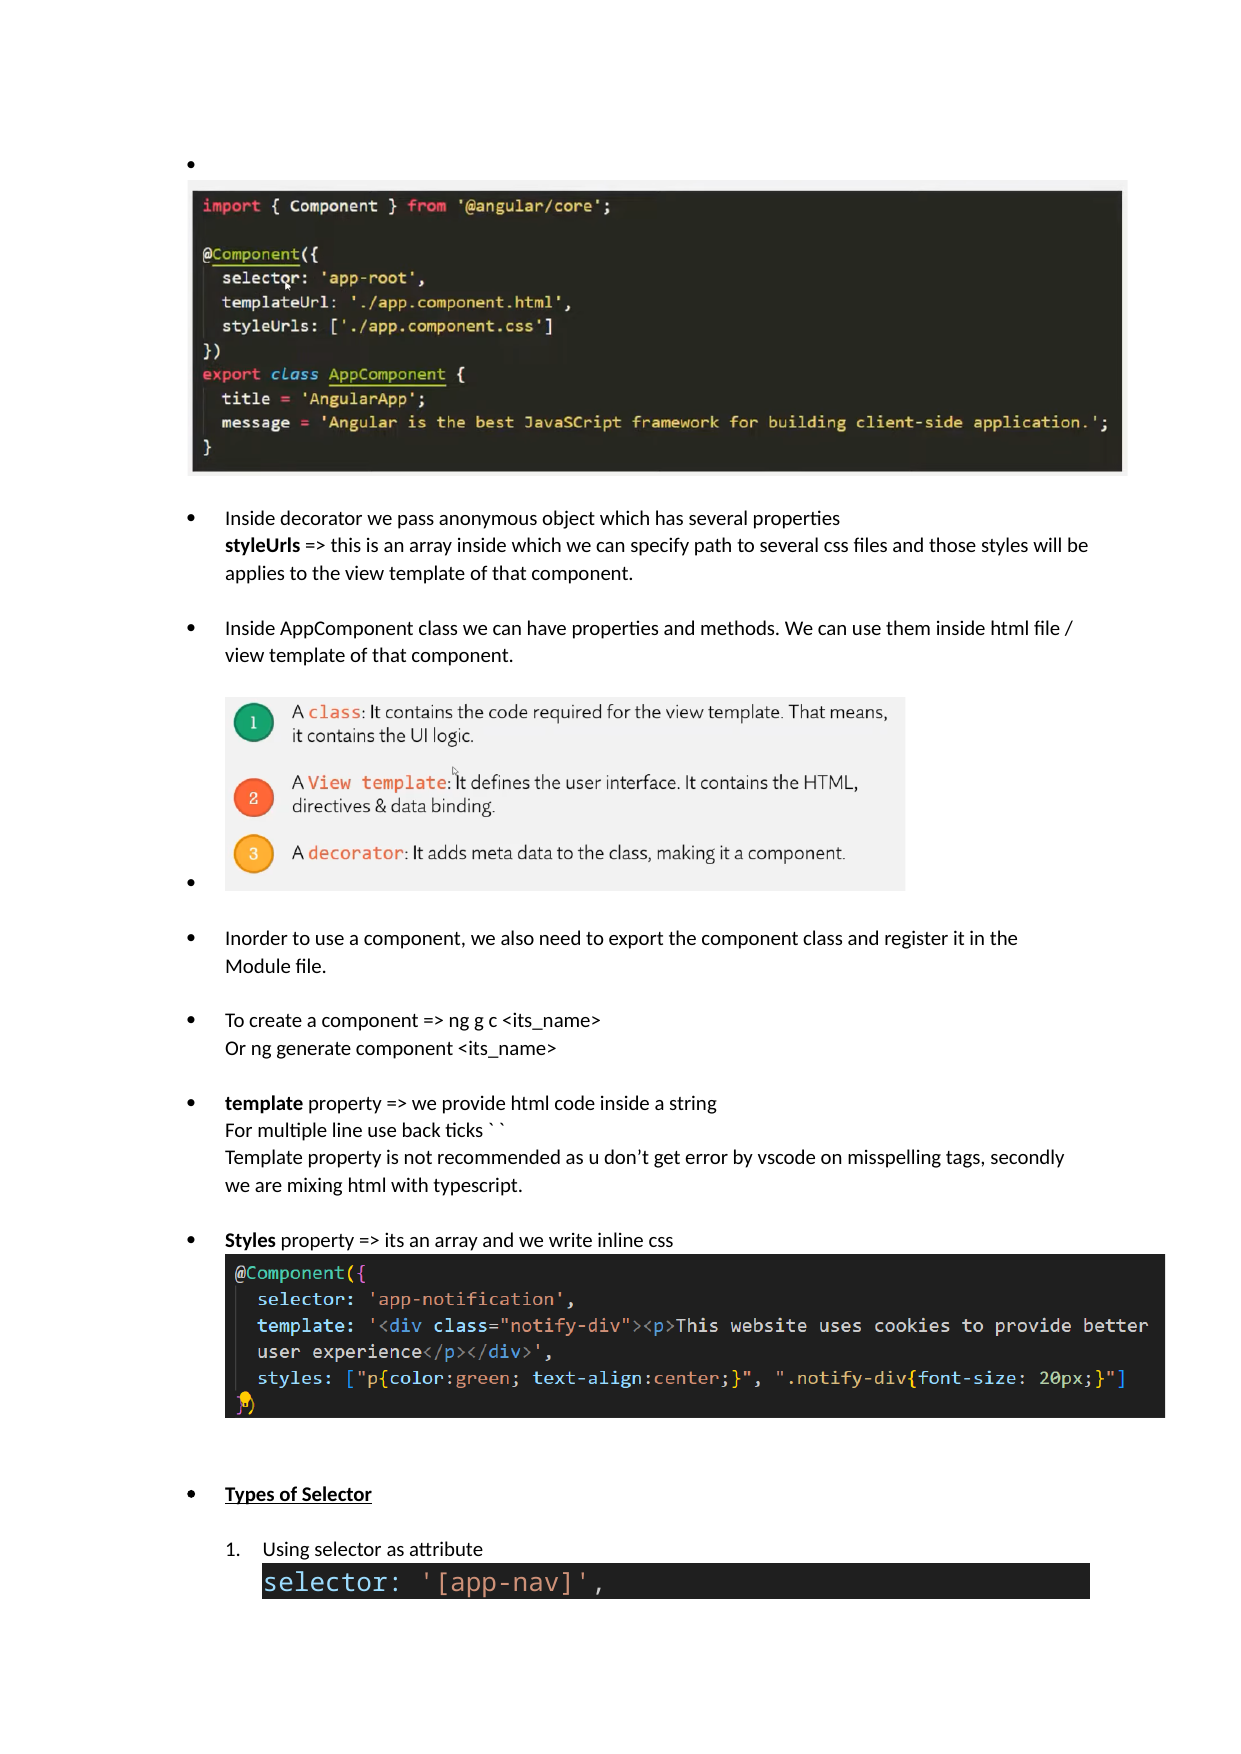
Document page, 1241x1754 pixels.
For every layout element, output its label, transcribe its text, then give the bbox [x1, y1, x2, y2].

list template property => we provide html code inside a string [187, 1090, 1090, 1115]
list Styles property => its an array and we write inline css [187, 1227, 1090, 1252]
list Inside AppComponent class we can have properties and methods. We can use them inside html file / view template of that component. [187, 615, 1090, 668]
picture [225, 1254, 1166, 1418]
list Inside decorator we pass anonymous object which has several properties [187, 505, 1090, 531]
list selector: '[app-nav]', [262, 1563, 1090, 1599]
list Or ng generate component <its_name> [225, 1035, 1090, 1060]
list Using selector as attribute [225, 1536, 1090, 1561]
list Template property is not recommended as u don’t get error by vscode on misspelling tags, secondly we are mixing html with typescript. [225, 1144, 1090, 1197]
picture [225, 697, 906, 891]
list Types of Selector [187, 1481, 1090, 1506]
list For multiple line use back ticks ` ` [225, 1117, 1090, 1143]
list To create a component => ng g c <its_name> [187, 1008, 1090, 1033]
picture [187, 180, 1128, 476]
list Inorder to use a component, we also need to export the component class and register it in the Module file. [187, 925, 1090, 978]
list styleUrls => this is an array inside which we can specify path to several css files and those styles will be applies to the view template of that component. [225, 533, 1090, 585]
